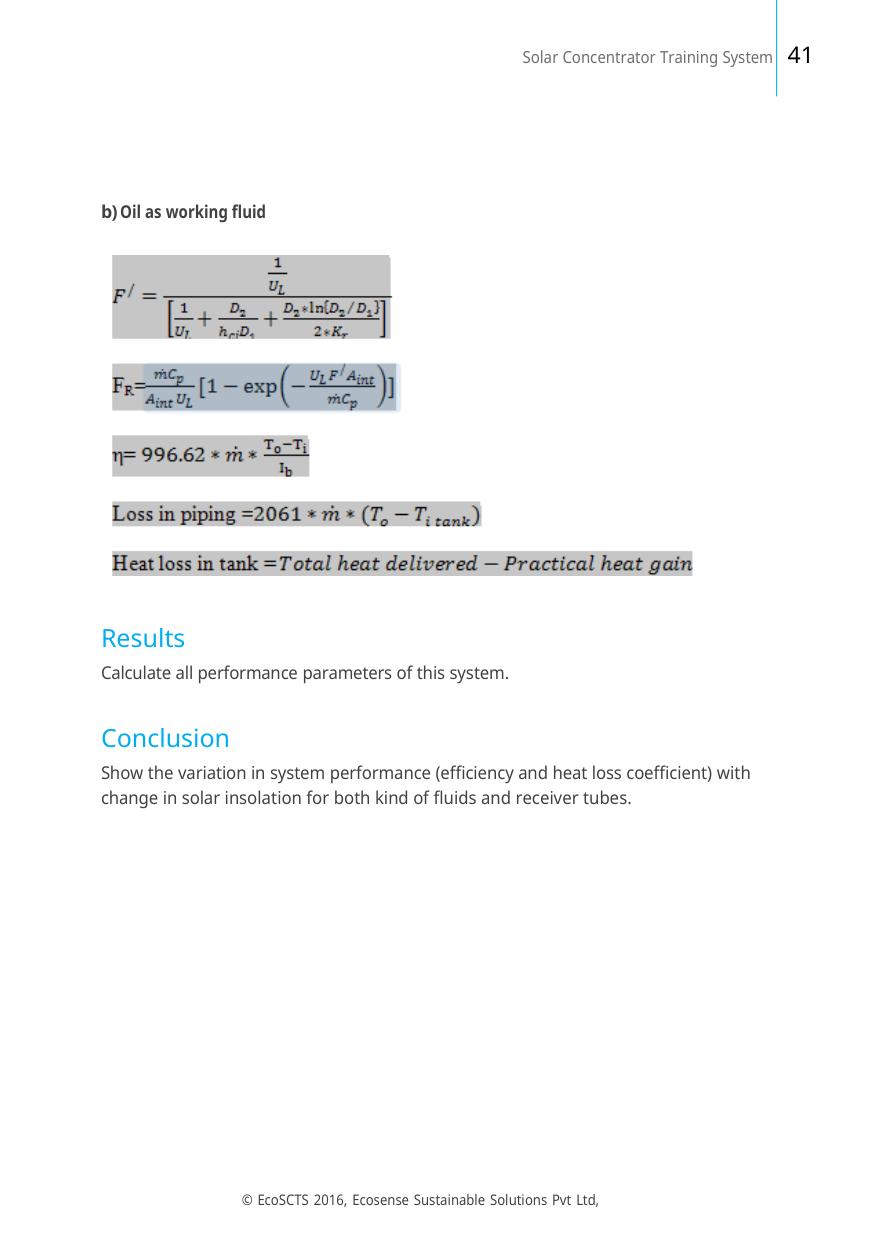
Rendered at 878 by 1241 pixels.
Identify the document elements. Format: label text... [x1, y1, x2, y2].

text Calculate all performance parameters of this system. [101, 660, 800, 684]
text Results [101, 621, 800, 655]
text Conclusion [101, 721, 800, 755]
text Show the variation in system performance (efficiency and heat loss coefficient) with change in solar insolation for both kind of fluids and receiver tubes. [101, 761, 761, 810]
subtitle Oil as working fluid [101, 200, 800, 224]
picture [112, 255, 694, 576]
